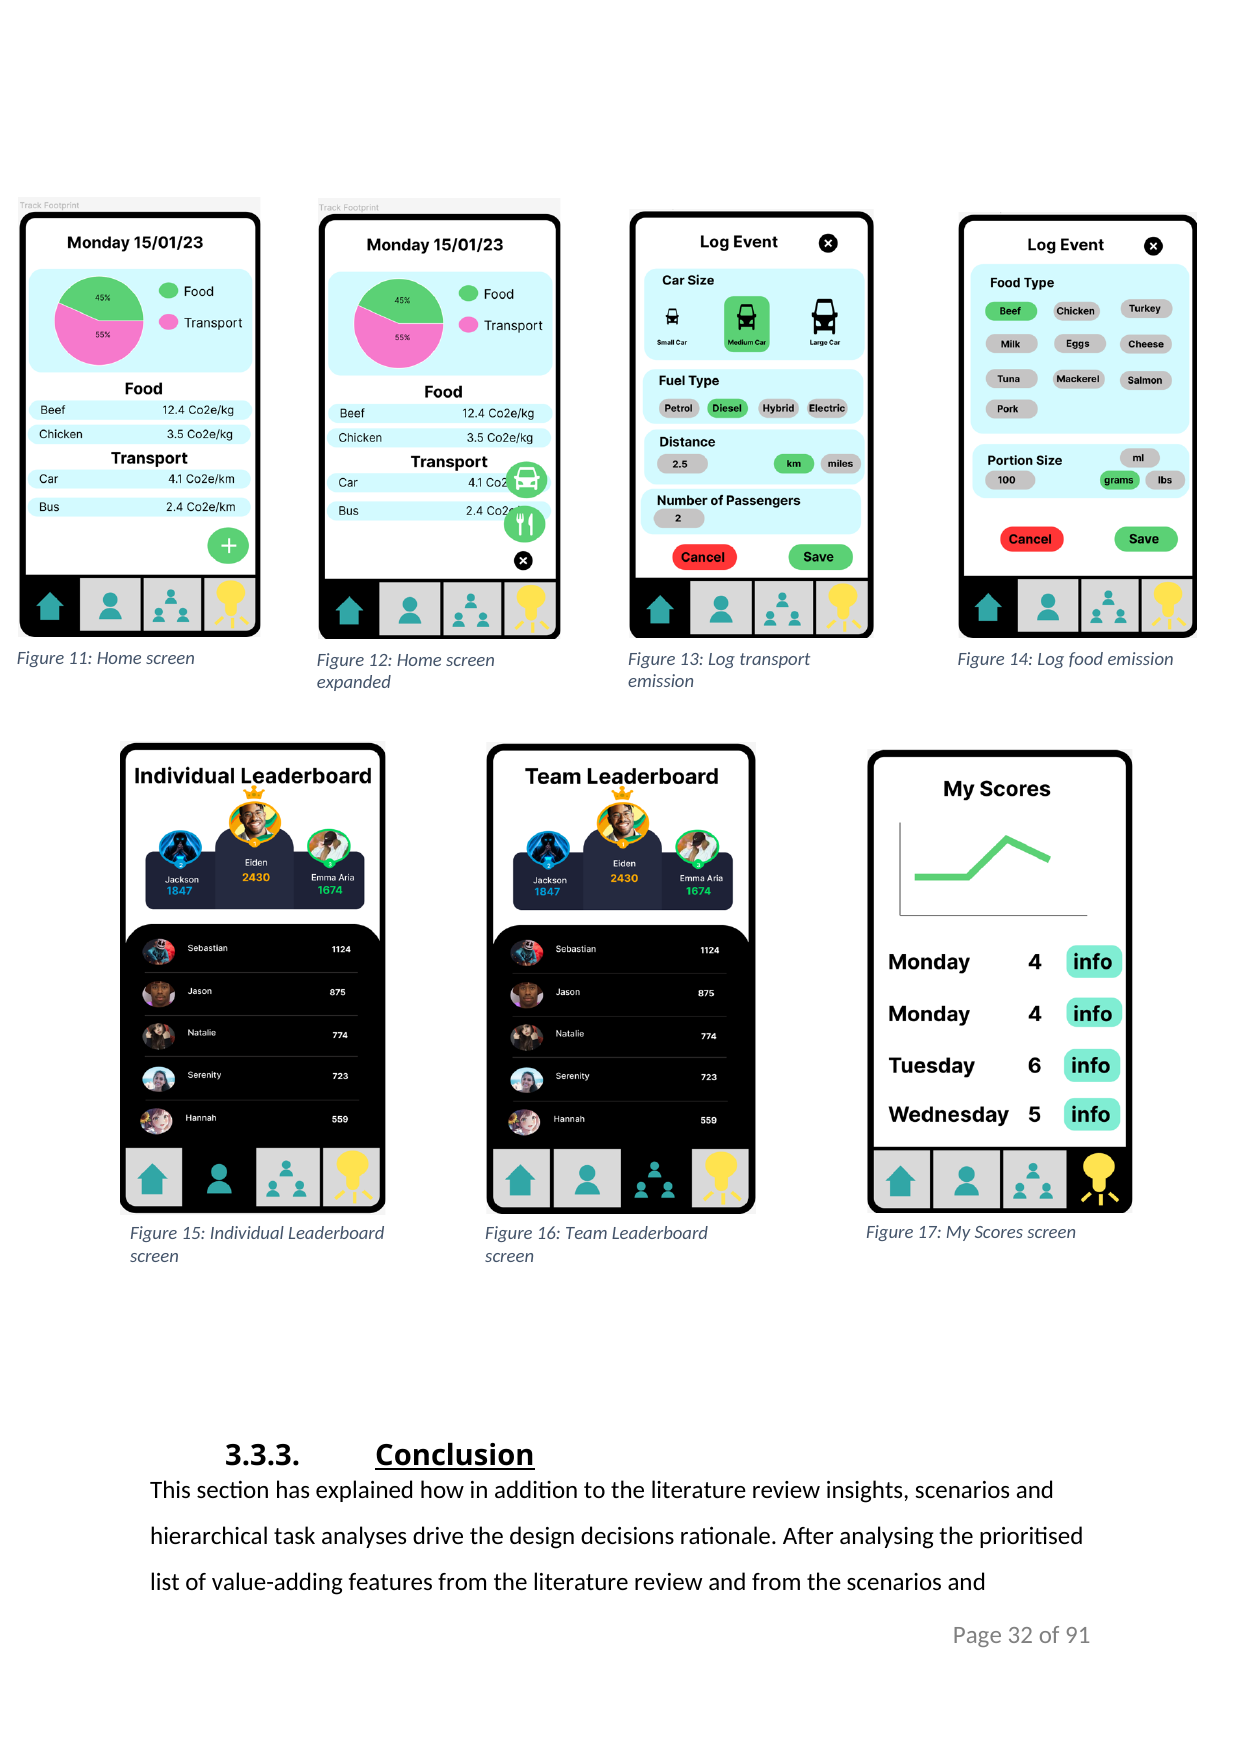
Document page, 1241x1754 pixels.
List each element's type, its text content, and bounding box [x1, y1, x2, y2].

picture [485, 742, 756, 1211]
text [150, 1474, 1090, 1596]
picture [865, 749, 1133, 1210]
picture [957, 212, 1197, 635]
picture [316, 198, 561, 636]
picture [16, 197, 261, 635]
picture [627, 209, 874, 635]
picture [118, 741, 385, 1212]
subtitle Conclusion [209, 1434, 1090, 1474]
